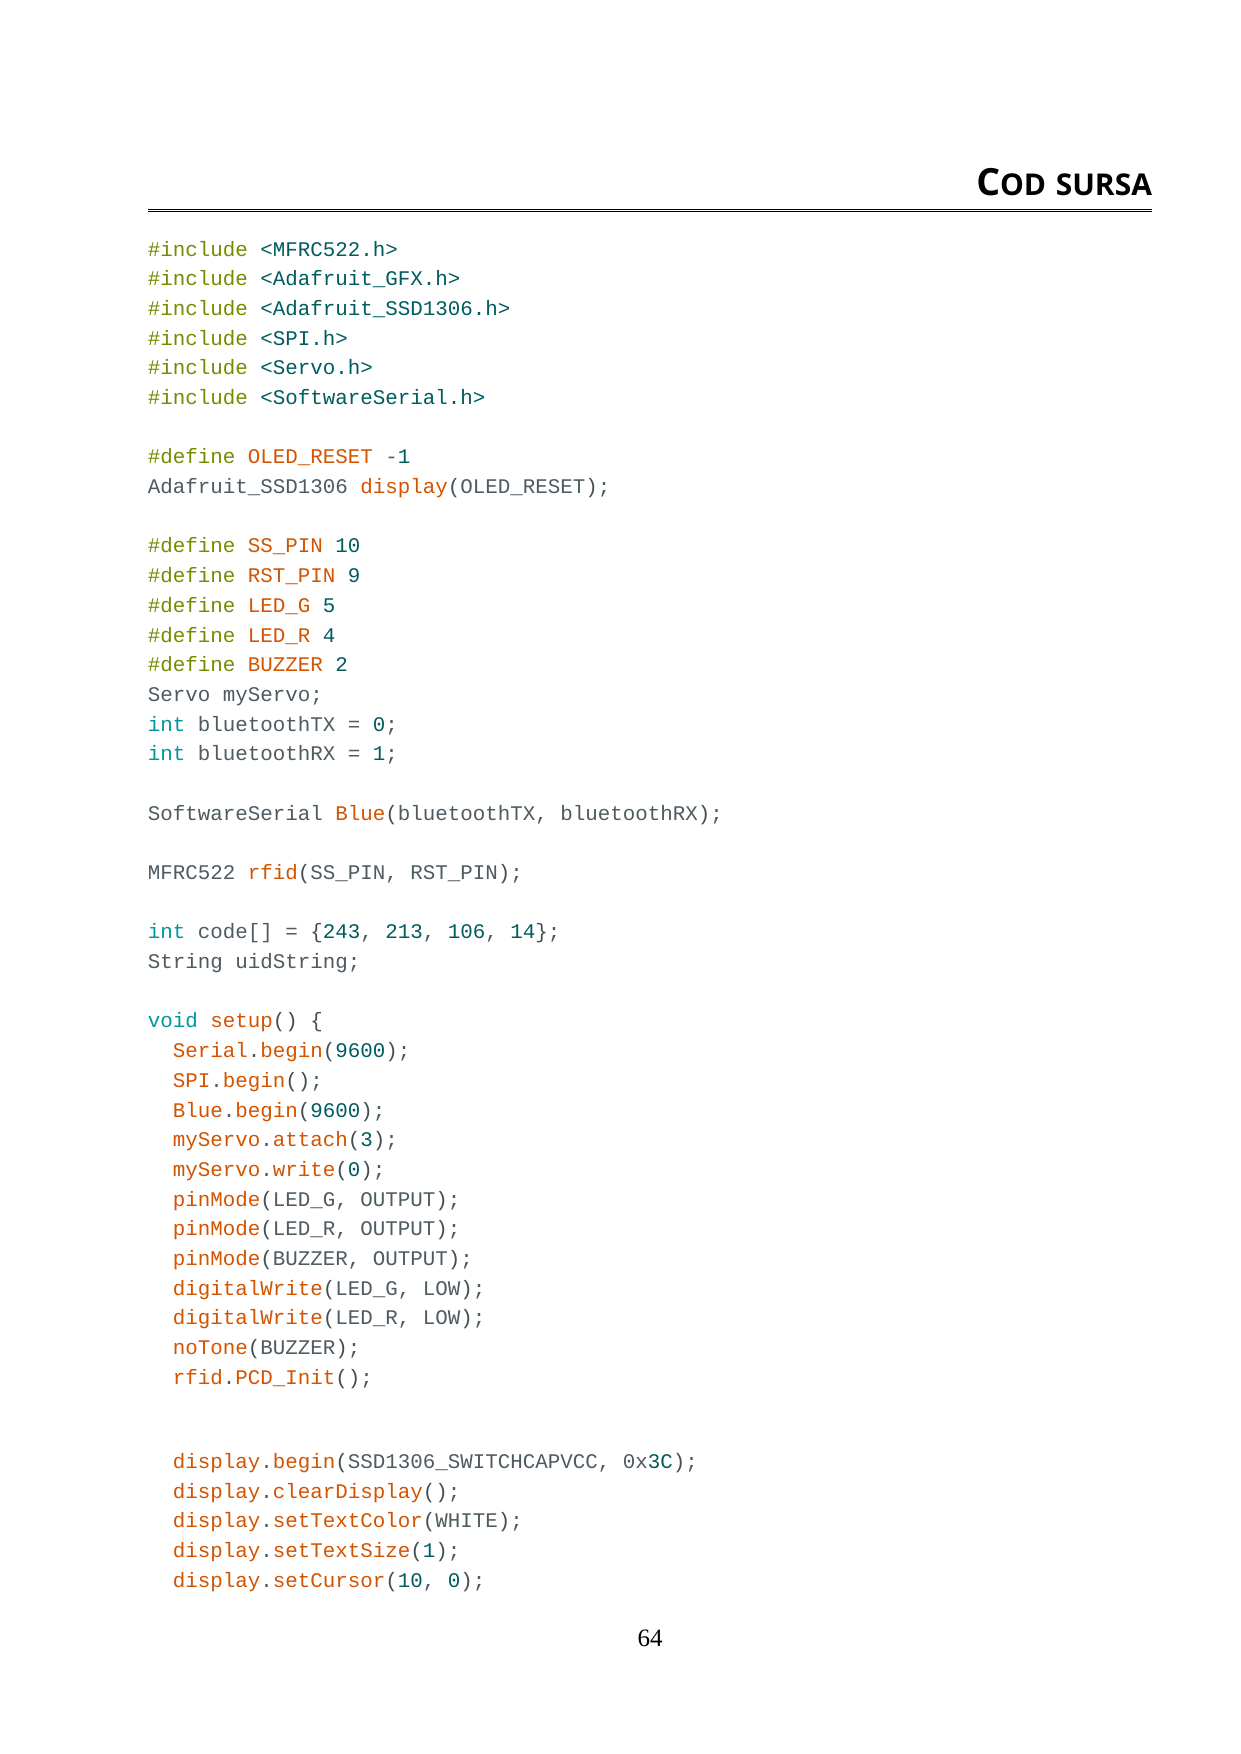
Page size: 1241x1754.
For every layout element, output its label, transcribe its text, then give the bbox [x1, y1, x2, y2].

text #define LED_G 5 [148, 589, 1152, 618]
text #include <Servo.h> [148, 351, 1152, 381]
text void setup() { [148, 1004, 1152, 1034]
text #include <MFRC522.h> [148, 233, 1152, 262]
text myServo.attach(3); [148, 1123, 1152, 1153]
text #define SS_PIN 10 [148, 529, 1152, 559]
text Blue.begin(9600); [148, 1093, 1152, 1123]
text pinMode(BUZZER, OUTPUT); [148, 1242, 1152, 1272]
text display.setTextColor(WHITE); [148, 1504, 1152, 1534]
text digitalWrite(LED_G, LOW); [148, 1272, 1152, 1301]
text #define OLED_RESET -1 [148, 440, 1152, 470]
text String uidString; [148, 945, 1152, 975]
text Adafruit_SSD1306 display(OLED_RESET); [148, 470, 1152, 500]
text int bluetoothTX = 0; [148, 708, 1152, 737]
text #define BUZZER 2 [148, 648, 1152, 678]
text pinMode(LED_R, OUTPUT); [148, 1212, 1152, 1242]
text rfid.PCD_Init(); [148, 1361, 1152, 1390]
text SoftwareSerial Blue(bluetoothTX, bluetoothRX); [148, 797, 1152, 826]
text SPI.begin(); [148, 1064, 1152, 1093]
text int bluetoothRX = 1; [148, 737, 1152, 767]
text Servo myServo; [148, 678, 1152, 708]
text int code[] = {243, 213, 106, 14}; [148, 915, 1152, 945]
text display.begin(SSD1306_SWITCHCAPVCC, 0x3C); [148, 1445, 1152, 1475]
text display.setCursor(10, 0); [148, 1564, 1152, 1593]
text #include <Adafruit_SSD1306.h> [148, 292, 1152, 322]
text noTone(BUZZER); [148, 1331, 1152, 1361]
text #include <SoftwareSerial.h> [148, 381, 1152, 411]
text pinMode(LED_G, OUTPUT); [148, 1183, 1152, 1212]
text digitalWrite(LED_R, LOW); [148, 1301, 1152, 1331]
text #include <SPI.h> [148, 322, 1152, 351]
text #include <Adafruit_GFX.h> [148, 262, 1152, 292]
text #define RST_PIN 9 [148, 559, 1152, 589]
text MFRC522 rfid(SS_PIN, RST_PIN); [148, 856, 1152, 886]
text Serial.begin(9600); [148, 1034, 1152, 1064]
text #define LED_R 4 [148, 618, 1152, 648]
text myServo.write(0); [148, 1153, 1152, 1183]
subtitle Cod sursa [148, 156, 1152, 209]
text display.clearDisplay(); [148, 1475, 1152, 1504]
text display.setTextSize(1); [148, 1534, 1152, 1564]
